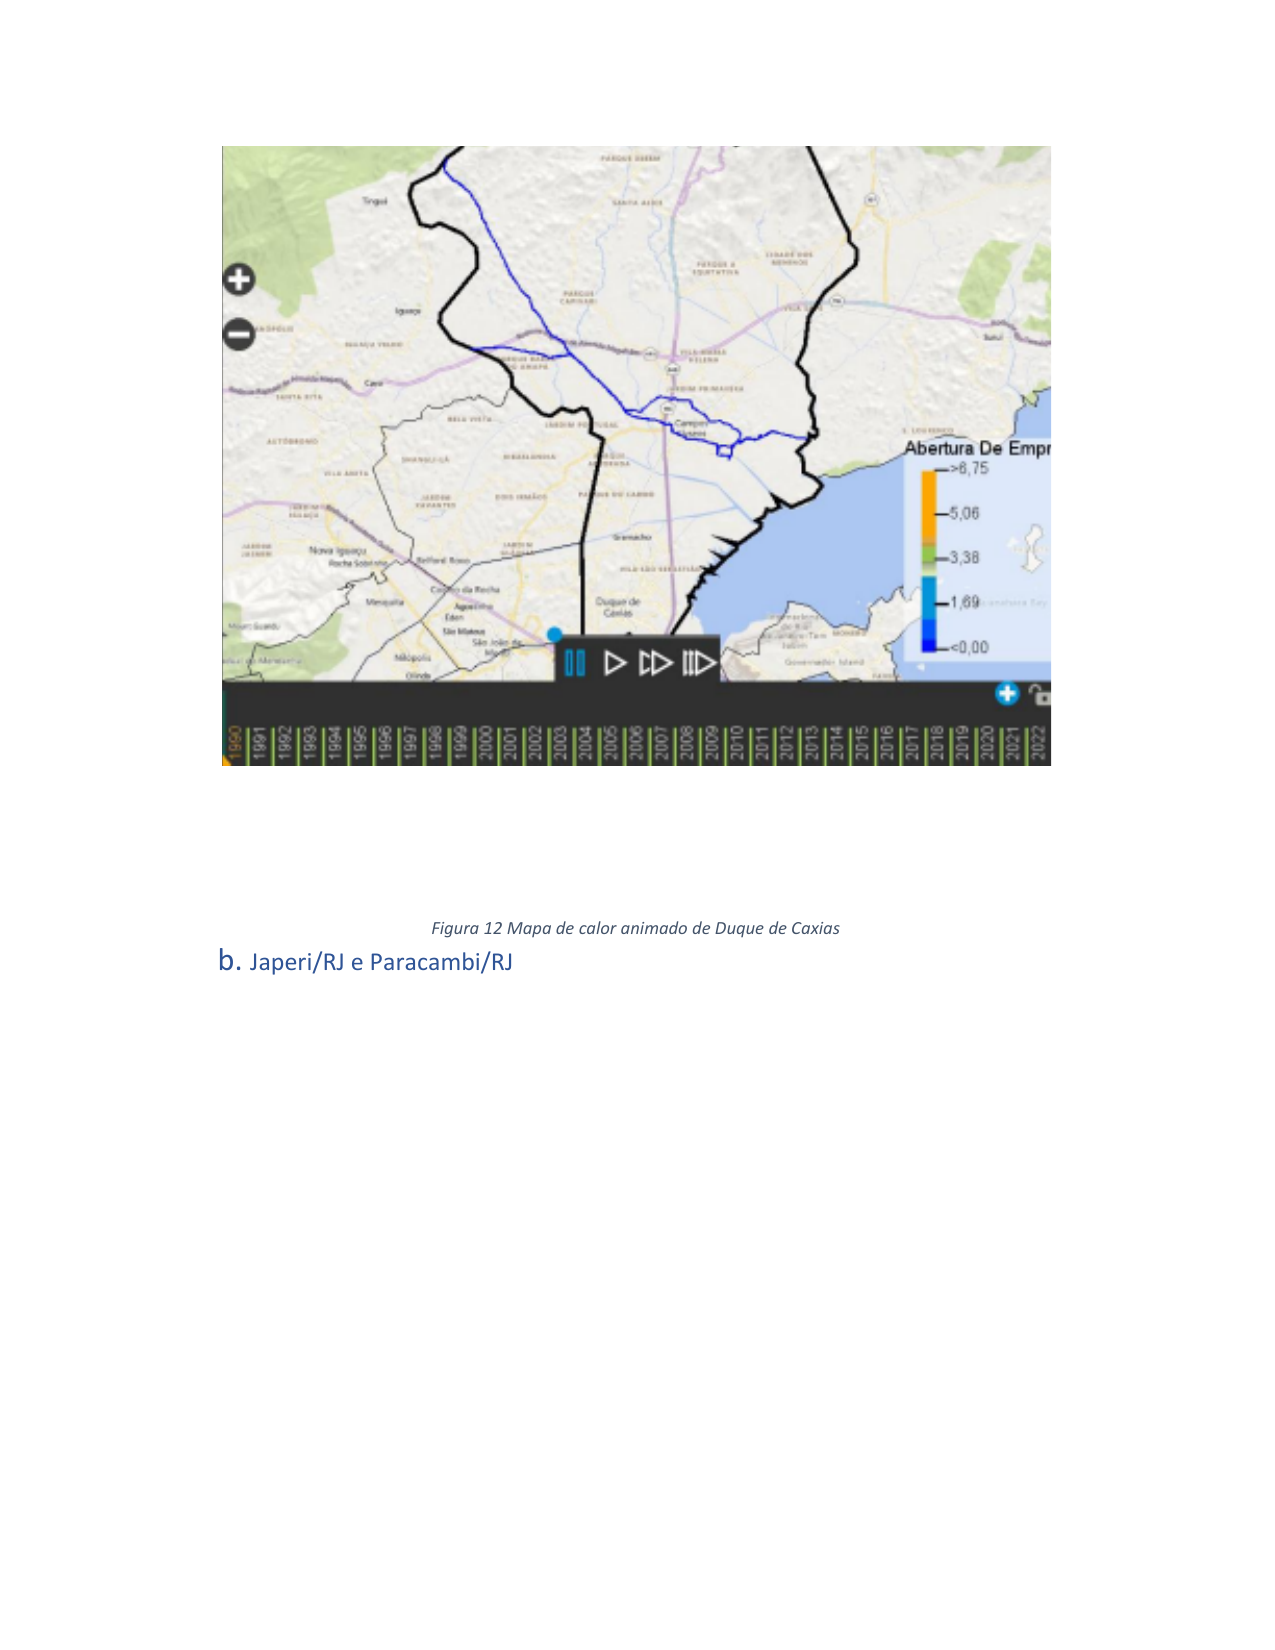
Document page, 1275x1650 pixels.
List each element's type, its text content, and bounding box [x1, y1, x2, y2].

picture [222, 146, 1052, 766]
text b. Japeri/RJ e Paracambi/RJ [217, 939, 1179, 979]
text Figura 12 Mapa de calor animado de Duque de Caxias [222, 766, 1051, 939]
